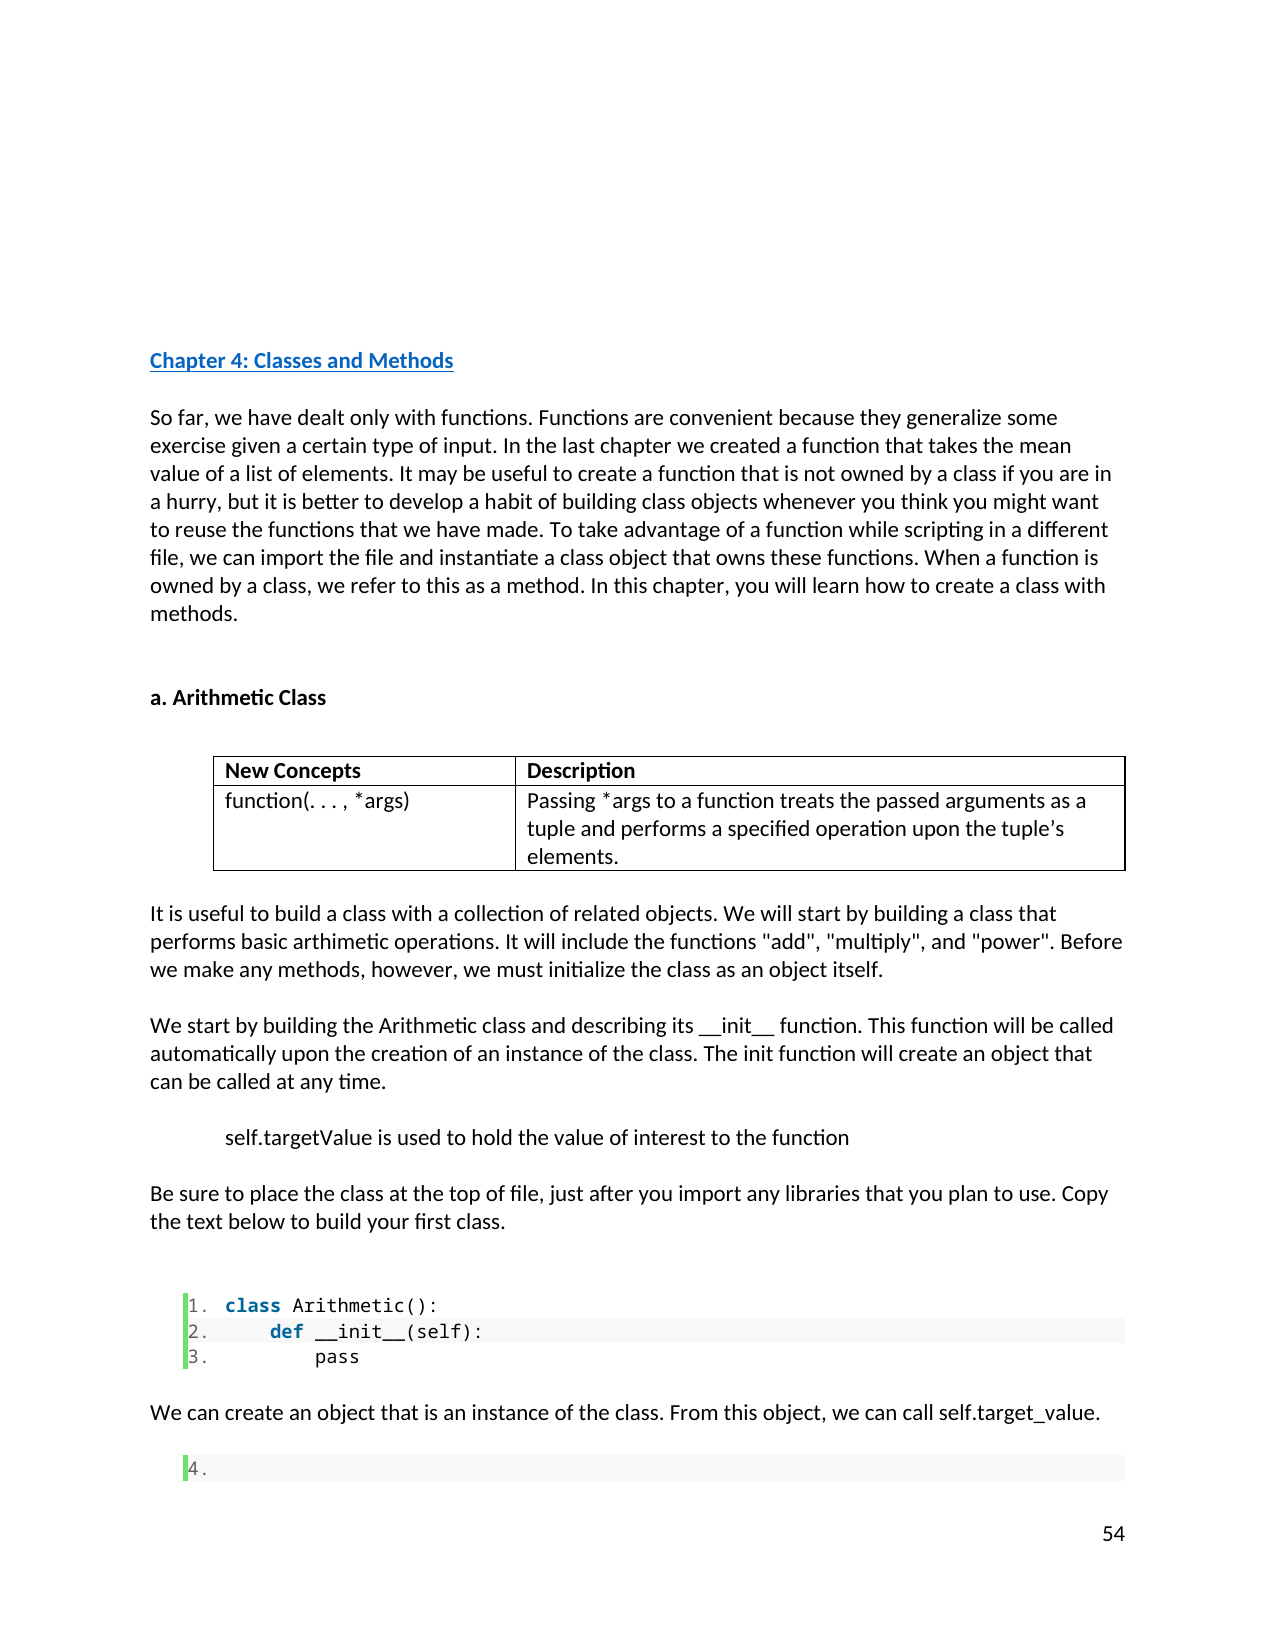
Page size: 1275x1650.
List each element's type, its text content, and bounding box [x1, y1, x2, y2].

text self.targetValue is used to hold the value of interest to the function [225, 1123, 1125, 1151]
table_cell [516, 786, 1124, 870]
text So far, we have dealt only with functions. Functions are convenient because they generalize some exercise given a certain type of input. In the last chapter we created a function that takes the mean value of a list of elements. It may be useful to create a function that is not owned by a class if you are in a hurry, but it is better to develop a habit of building class objects whenever you think you might want to reuse the functions that we have made. To take advantage of a function while scripting in a different file, we can import the file and instantiate a class object that owns these functions. When a function is owned by a class, we refer to this as a method. In this chapter, you will learn how to create a class with methods. [150, 403, 1125, 627]
list def __init__(self): [188, 1318, 1125, 1343]
text Chapter 4: Classes and Methods [150, 347, 1125, 375]
text Be sure to place the class at the top of file, just after you import any libraries that you plan to use. Copy the text below to build your first class. [150, 1179, 1125, 1235]
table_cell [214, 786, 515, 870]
text We start by building the Arithmetic class and describing its __init__ function. This function will be called automatically upon the creation of an instance of the class. The init function will create an object that can be called at any time. [150, 1011, 1125, 1095]
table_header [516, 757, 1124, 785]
text It is useful to build a class with a collection of related objects. We will start by building a class that performs basic arthimetic operations. It will include the functions "add", "multiply", and "power". Before we make any methods, however, we must initialize the class as an object itself. [150, 899, 1125, 983]
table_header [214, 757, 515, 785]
list class Arithmetic(): [183, 1292, 1125, 1318]
text a. Arithmetic Class [150, 683, 1125, 711]
list pass [188, 1343, 1125, 1369]
text We can create an object that is an instance of the class. From this object, we can call self.target_value. [150, 1398, 1125, 1426]
